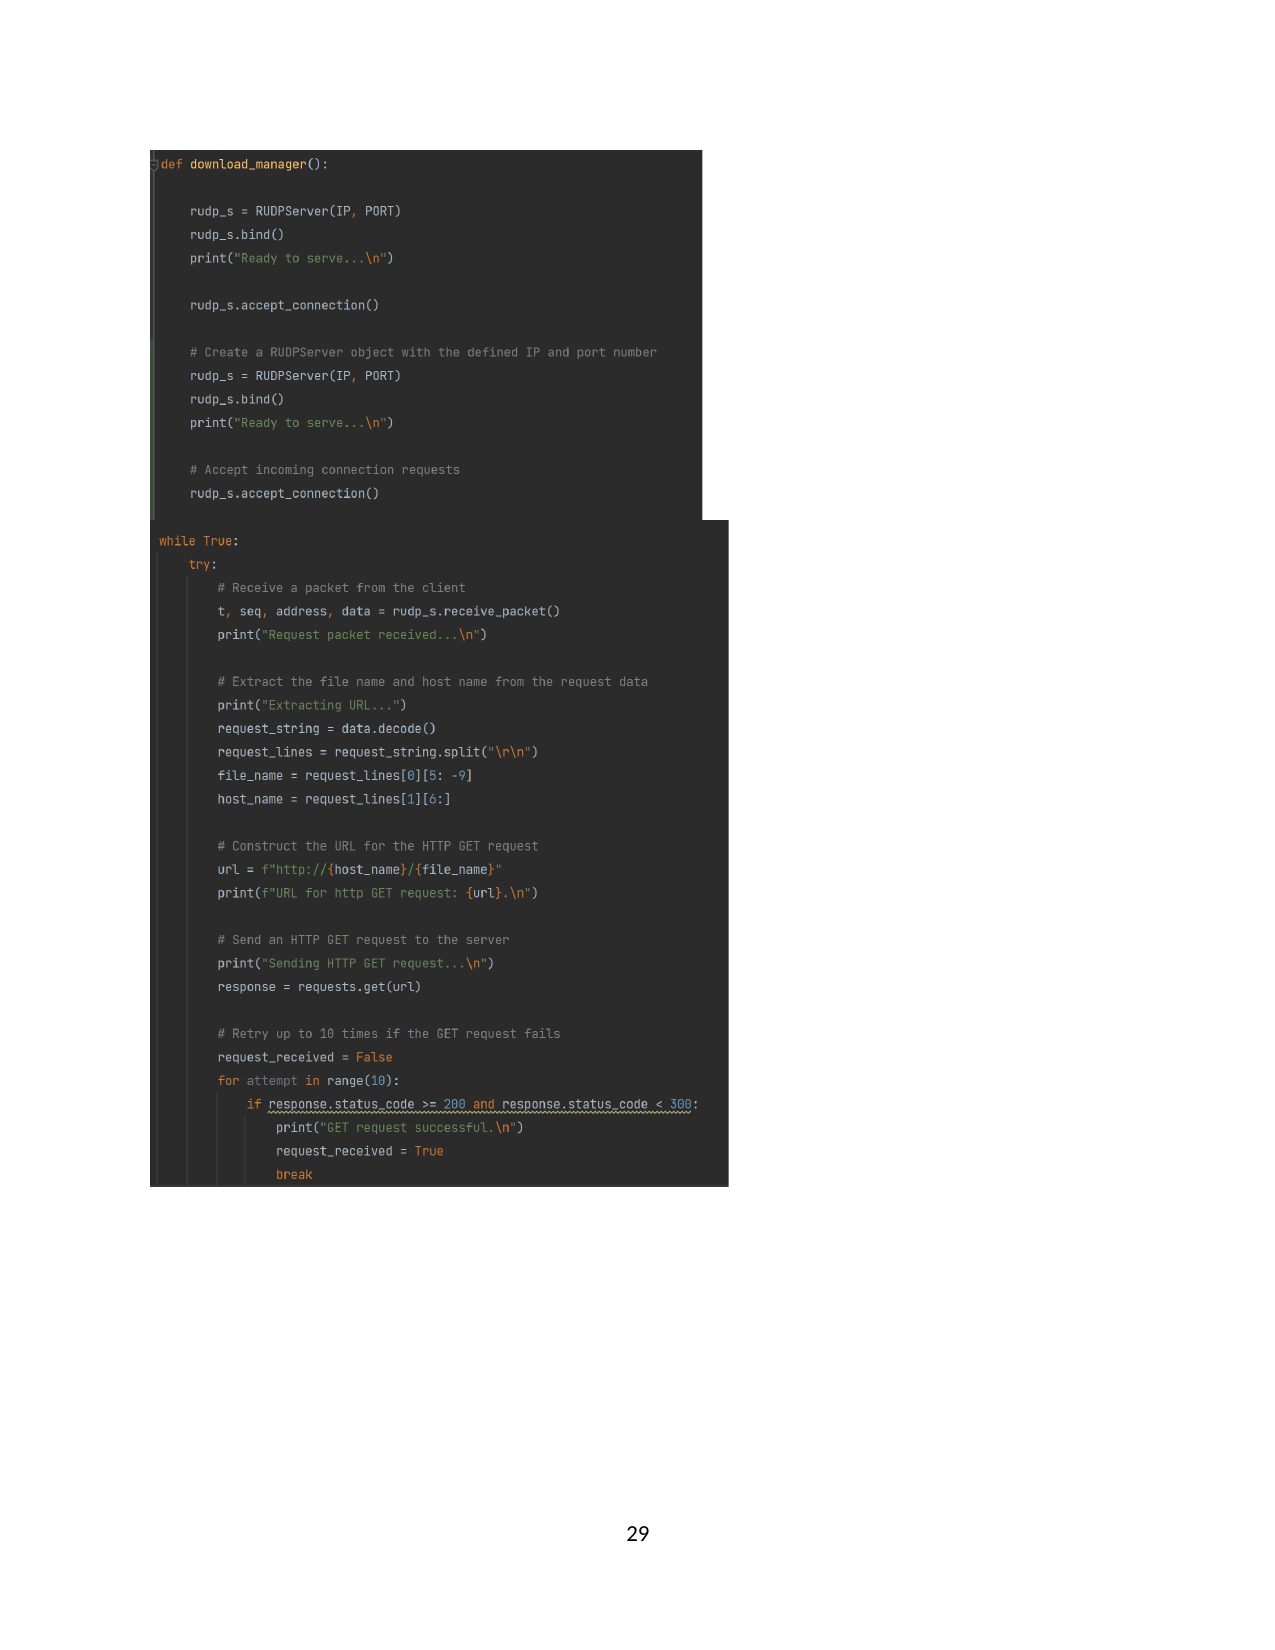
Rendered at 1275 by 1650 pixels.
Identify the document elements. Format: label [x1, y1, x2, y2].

picture [150, 150, 729, 1187]
